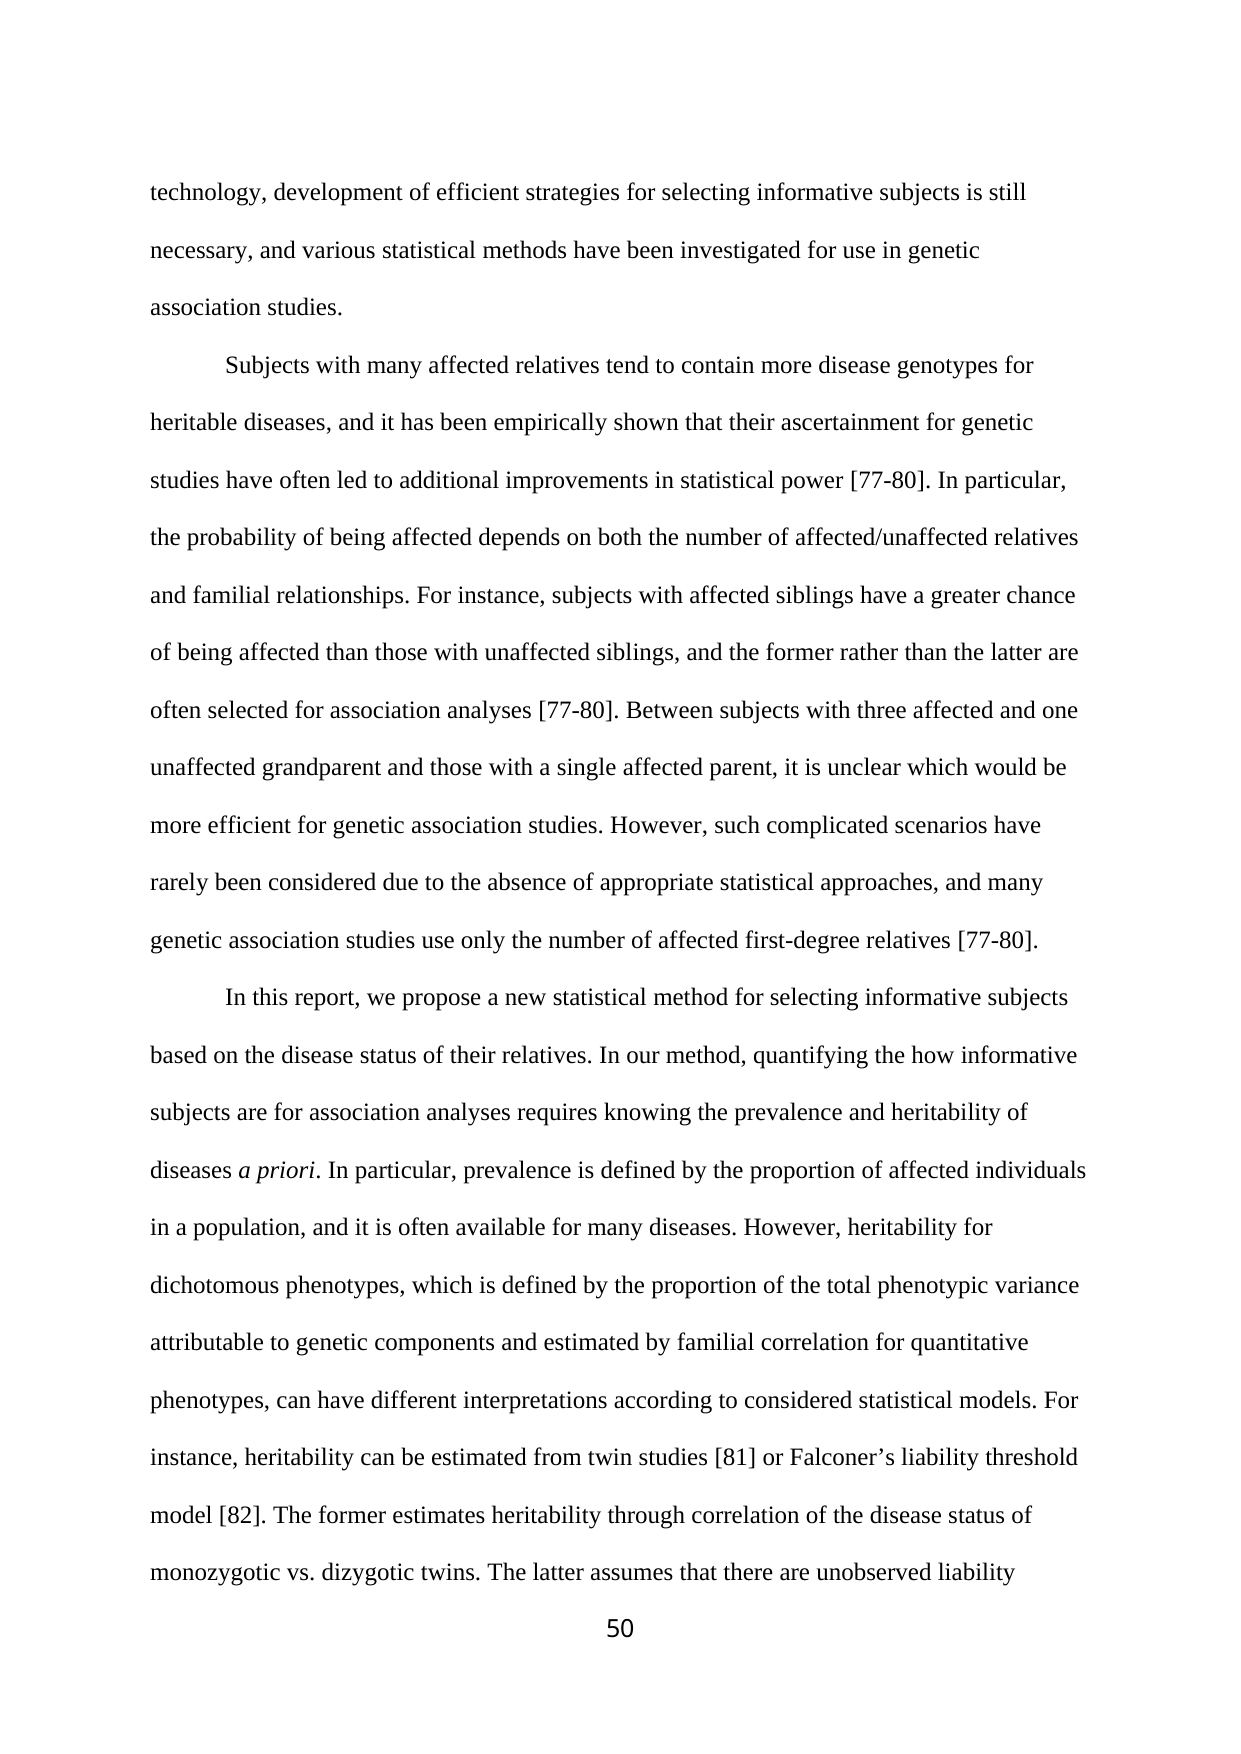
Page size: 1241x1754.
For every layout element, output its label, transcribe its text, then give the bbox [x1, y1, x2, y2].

text Subjects with many affected relatives tend to contain more disease genotypes for heritable diseases, and it has been empirically shown that their ascertainment for genetic studies have often led to additional improvements in statistical power [77-80]. In particular, the probability of being affected depends on both the number of affected/unaffected relatives and familial relationships. For instance, subjects with affected siblings have a greater chance of being affected than those with unaffected siblings, and the former rather than the latter are often selected for association analyses [77-80]. Between subjects with three affected and one unaffected grandparent and those with a single affected parent, it is unclear which would be more efficient for genetic association studies. However, such complicated scenarios have rarely been considered due to the absence of appropriate statistical approaches, and many genetic association studies use only the number of affected first-degree relatives [77-80]. [150, 350, 1090, 953]
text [150, 177, 1090, 321]
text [150, 982, 1090, 1586]
